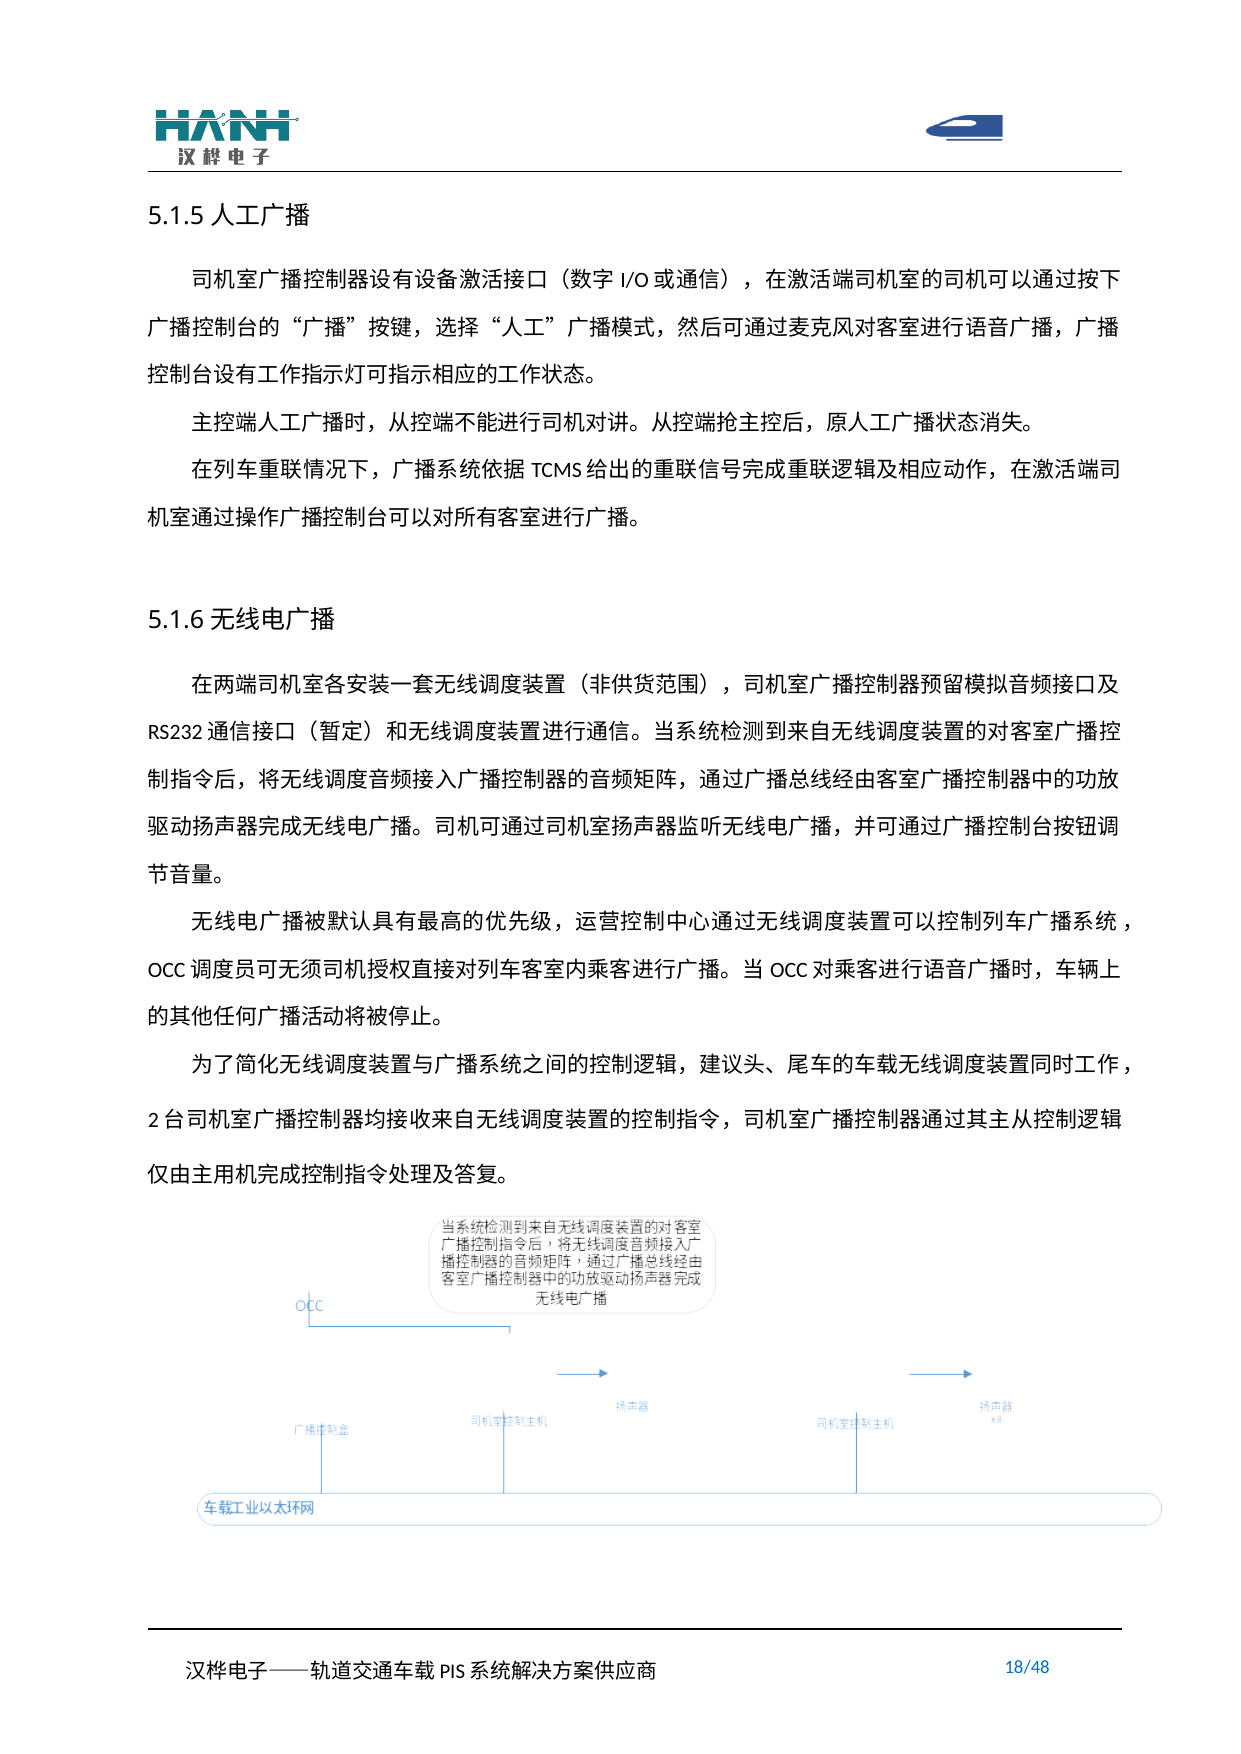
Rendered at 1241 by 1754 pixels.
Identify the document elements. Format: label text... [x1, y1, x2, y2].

subtitle 5.1.5 人工广播 [148, 195, 1122, 232]
text 无线电广播被默认具有最高的优先级，运营控制中心通过无线调度装置可以控制列车广播系统，OCC调度员可无须司机授权直接对列车客室内乘客进行广播。当OCC对乘客进行语音广播时，车辆上的其他任何广播活动将被停止。 [148, 904, 1122, 1031]
text 在列车重联情况下，广播系统依据TCMS给出的重联信号完成重联逻辑及相应动作，在激活端司机室通过操作广播控制台可以对所有客室进行广播。 [148, 452, 1122, 531]
picture [917, 108, 1011, 145]
subtitle 5.1.6 无线电广播 [148, 600, 1122, 636]
text 主控端人工广播时，从控端不能进行司机对讲。从控端抢主控后，原人工广播状态消失。 [148, 405, 1122, 436]
text 为了简化无线调度装置与广播系统之间的控制逻辑，建议头、尾车的车载无线调度装置同时工作，2台司机室广播控制器均接收来自无线调度装置的控制指令，司机室广播控制器通过其主从控制逻辑，仅由主用机完成控制指令处理及答复。 [148, 1047, 1122, 1189]
text 司机室广播控制器设有设备激活接口（数字I/O或通信），在激活端司机室的司机可以通过按下广播控制台的“广播”按键，选择“人工”广播模式，然后可通过麦克风对客室进行语音广播，广播控制台设有工作指示灯可指示相应的工作状态。 [148, 262, 1122, 389]
text 在两端司机室各安装一套无线调度装置（非供货范围），司机室广播控制器预留模拟音频接口及RS232通信接口（暂定）和无线调度装置进行通信。当系统检测到来自无线调度装置的对客室广播控制指令后，将无线调度音频接入广播控制器的音频矩阵，通过广播总线经由客室广播控制器中的功放驱动扬声器完成无线电广播。司机可通过司机室扬声器监听无线电广播，并可通过广播控制台按钮调节音量。 [148, 667, 1122, 888]
picture [147, 107, 302, 169]
